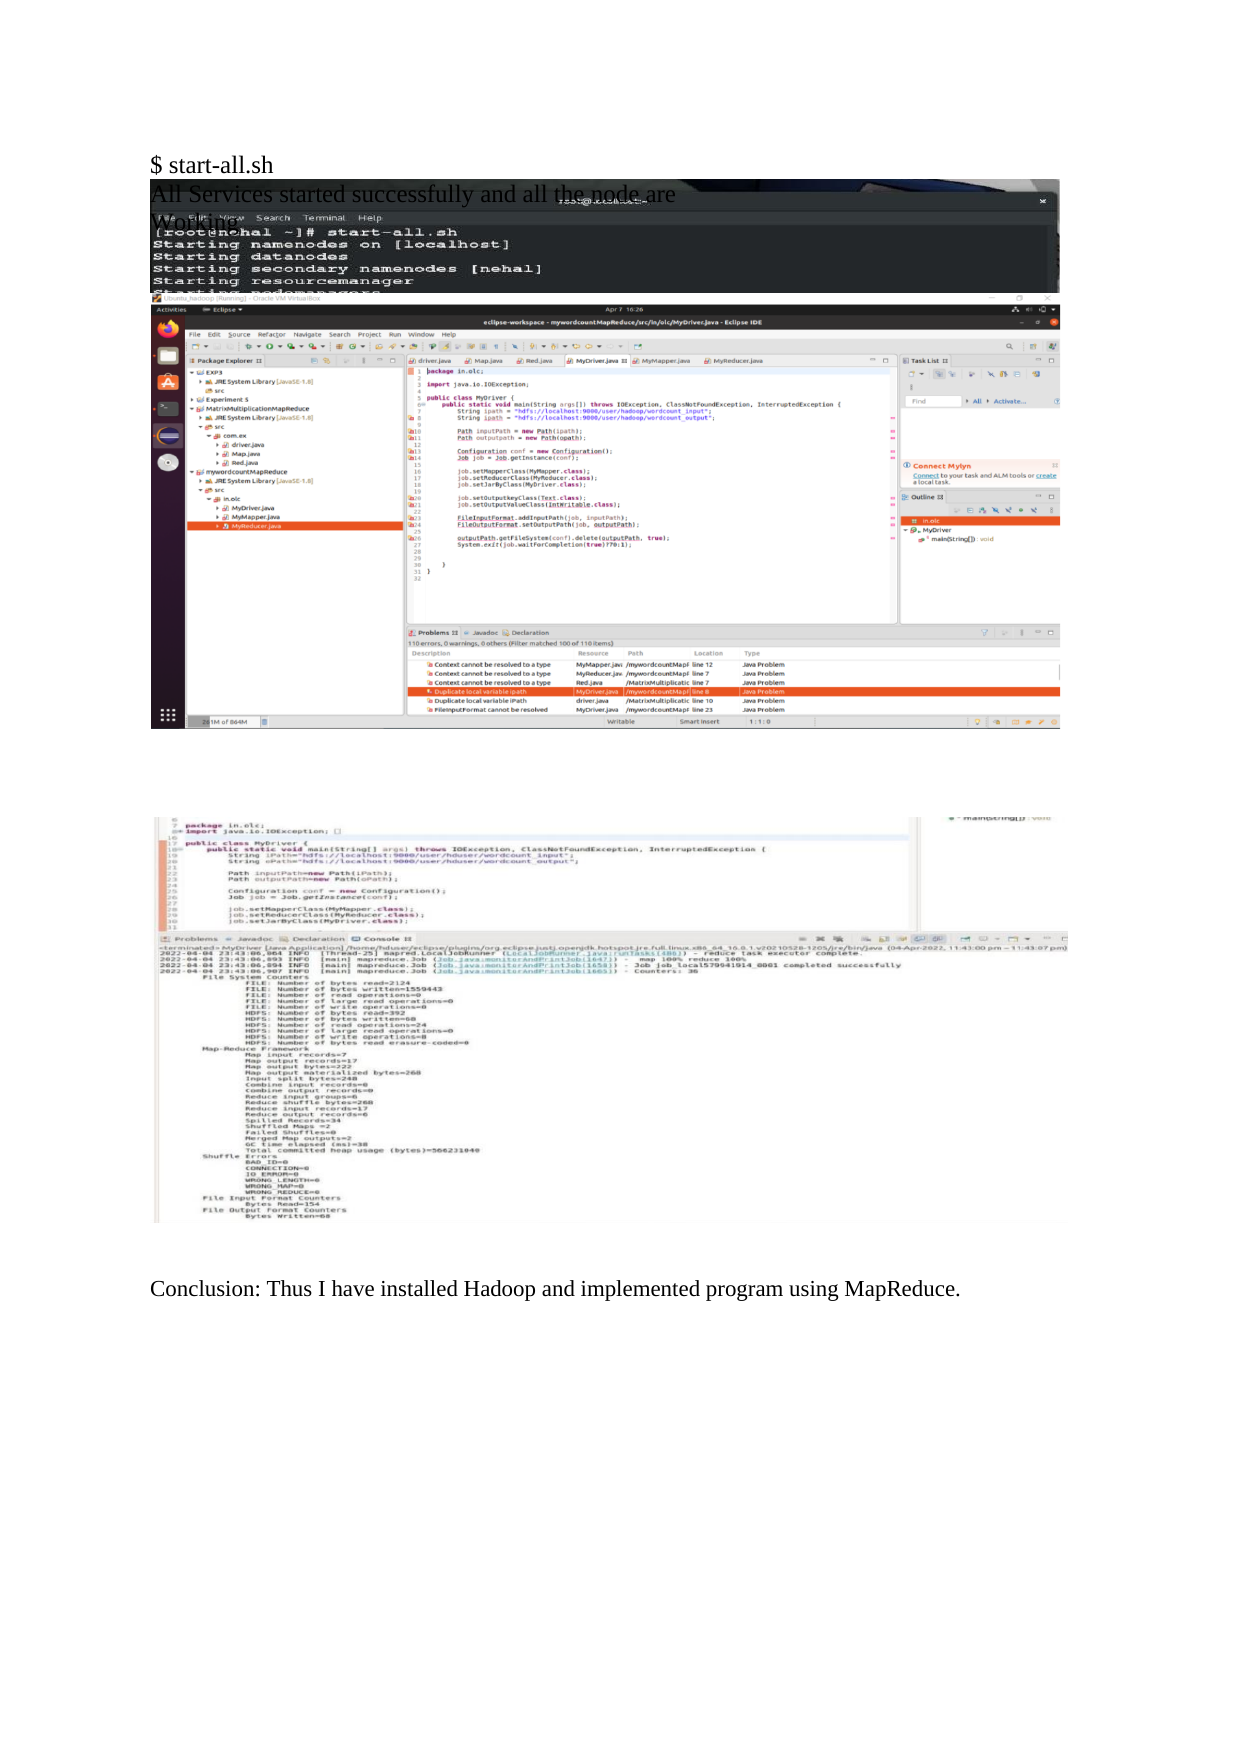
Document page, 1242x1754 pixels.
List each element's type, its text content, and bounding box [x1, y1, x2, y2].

text Working [150, 207, 1092, 236]
picture [150, 812, 1068, 1223]
picture [150, 236, 1060, 729]
text $ start-all.sh [150, 150, 1092, 179]
text Conclusion: Thus I have installed Hadoop and implemented program using MapReduce. [150, 1275, 1092, 1302]
text All Services started successfully and all the node are [150, 179, 1092, 207]
